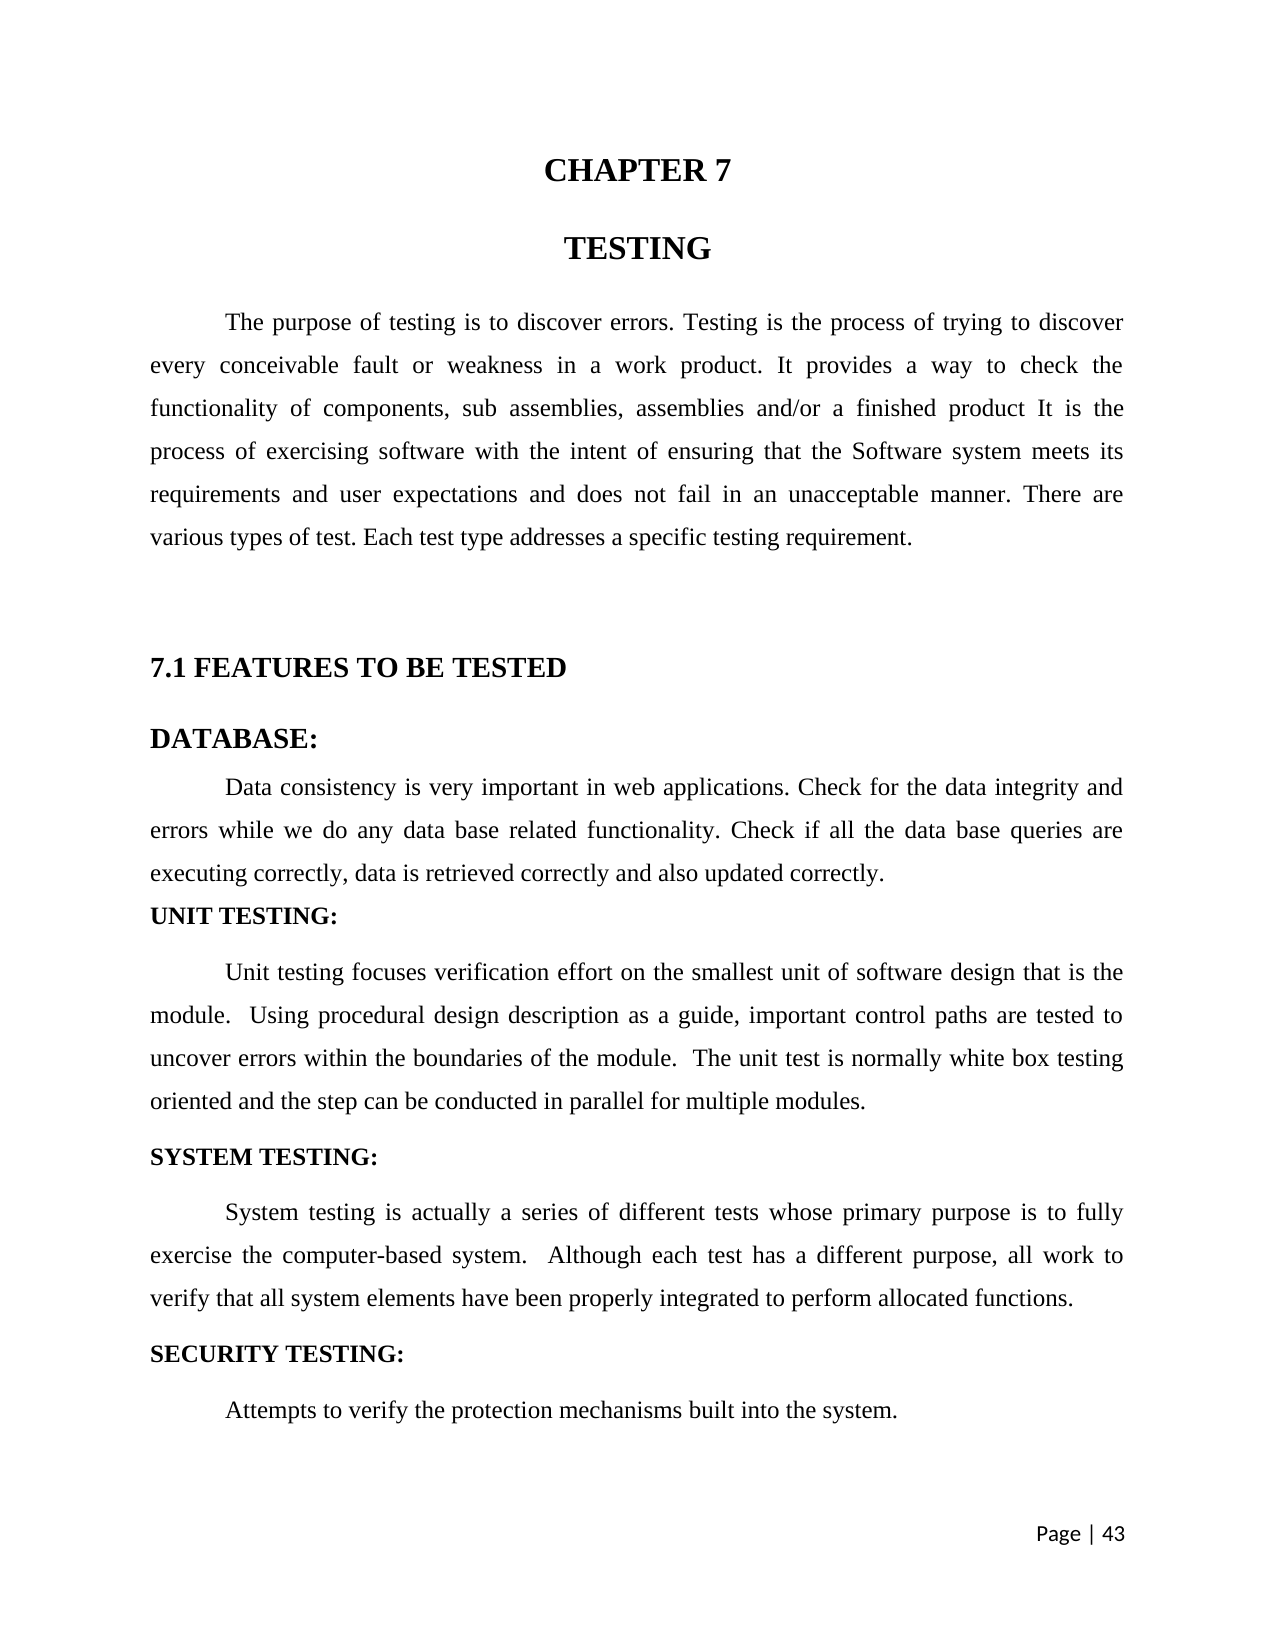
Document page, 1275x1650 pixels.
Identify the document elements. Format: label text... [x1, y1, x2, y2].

text UNIT TESTING: [150, 901, 1125, 930]
text DATABASE: [150, 721, 1125, 755]
text 7.1 FEATURES TO BE TESTED [150, 650, 1125, 684]
text SECURITY TESTING: [150, 1339, 1125, 1368]
text System testing is actually a series of different tests whose primary purpose is to fully exercise the computer-based system. Although each test has a different purpose, all work to verify that all system elements have been properly integrated to perform allocated functions. [150, 1197, 1125, 1312]
text Unit testing focuses verification effort on the smallest unit of software design that is the module. Using procedural design description as a guide, important control paths are tested to uncover errors within the boundaries of the module. The unit test is normally white box testing oriented and the step can be conducted in parallel for multiple modules. [150, 957, 1125, 1115]
text CHAPTER 7 [150, 150, 1125, 188]
text The purpose of testing is to discover errors. Testing is the process of trying to discover every conceivable fault or weakness in a work product. It provides a way to check the functionality of components, sub assemblies, assemblies and/or a finished product It is the process of exercising software with the intent of ensuring that the Software system meets its requirements and user expectations and does not fail in an unacceptable manner. There are various types of test. Each test type addresses a specific testing requirement. [150, 307, 1125, 551]
text SYSTEM TESTING: [150, 1142, 1125, 1170]
text TESTING [150, 228, 1125, 267]
text Attempts to verify the protection mechanisms built into the system. [150, 1395, 1125, 1423]
text Data consistency is very important in web applications. Check for the data integrity and errors while we do any data base related functionality. Check if all the data base queries are executing correctly, data is retrieved correctly and also updated correctly. [150, 772, 1125, 887]
